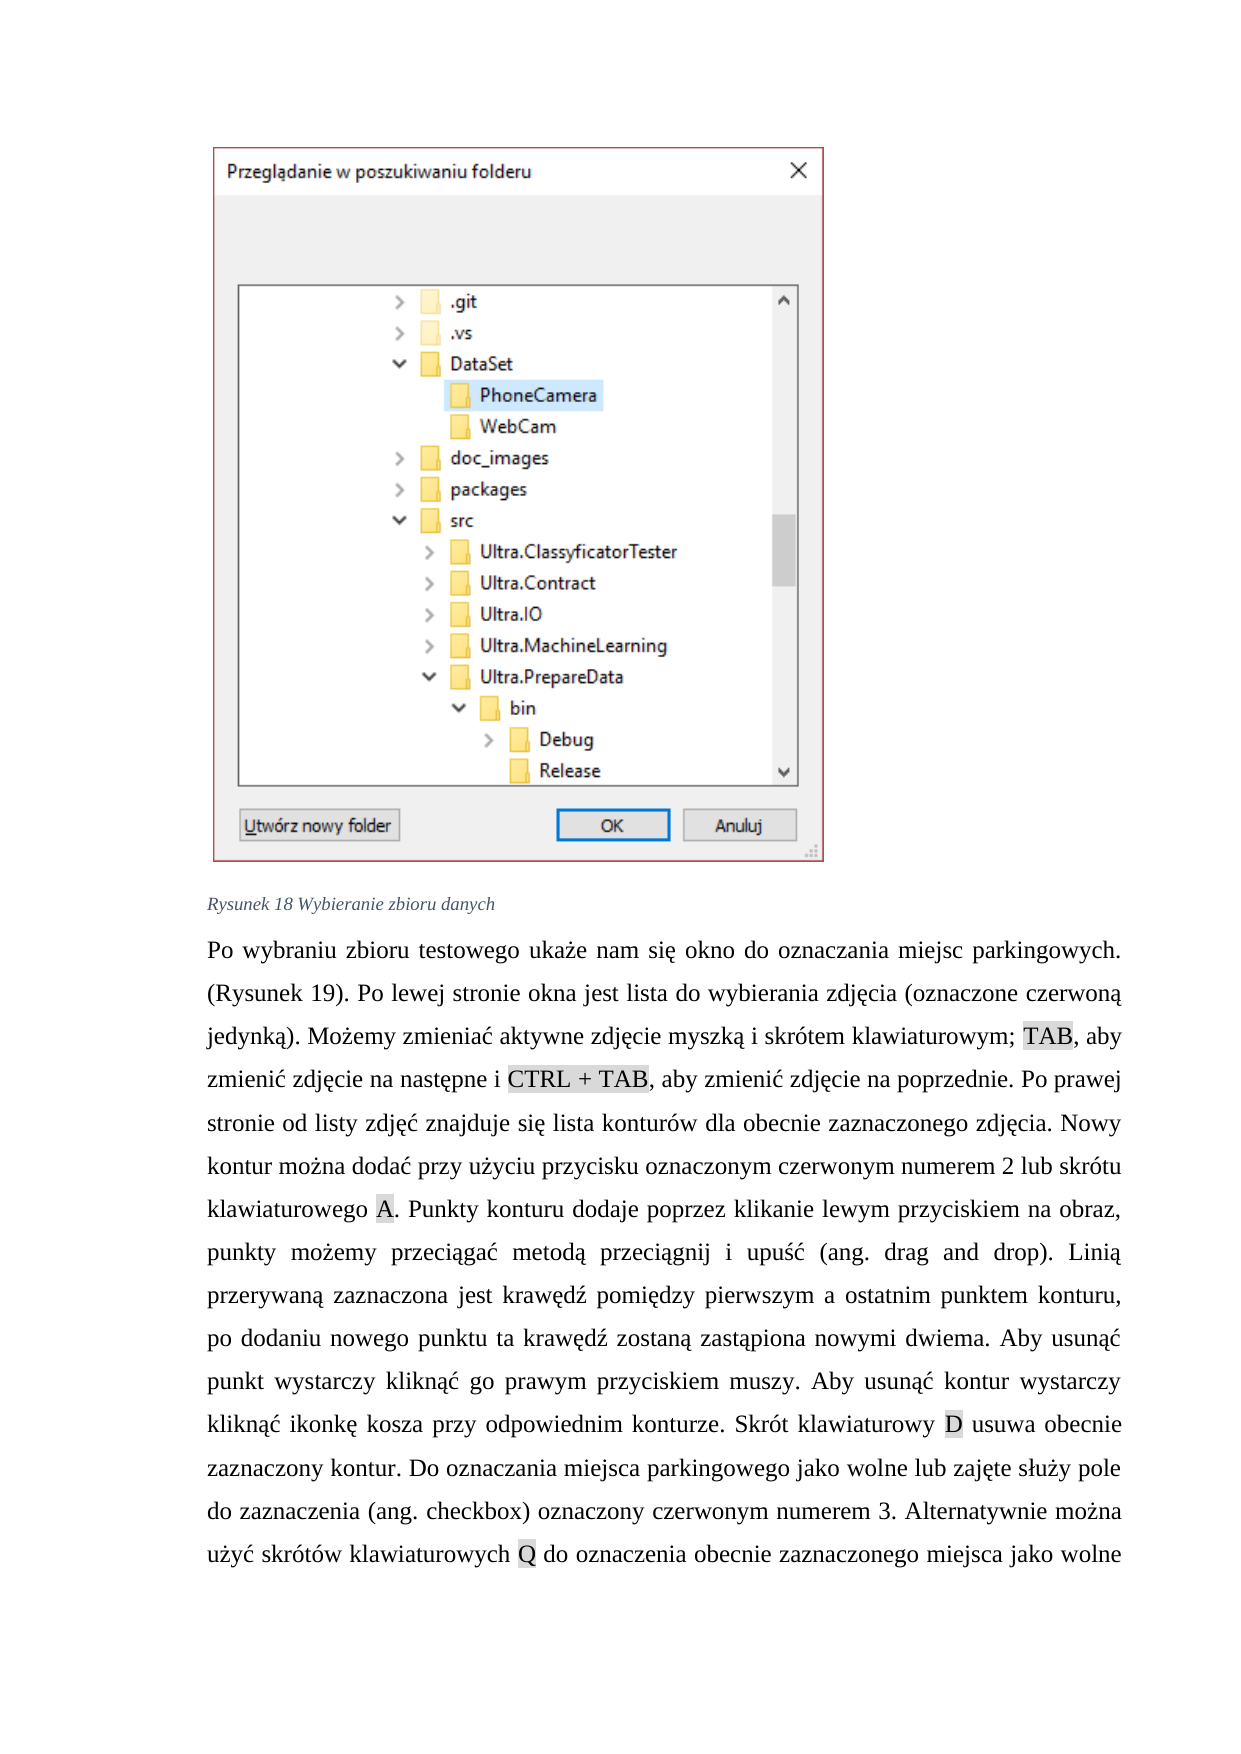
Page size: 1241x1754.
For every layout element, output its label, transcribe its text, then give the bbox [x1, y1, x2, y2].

picture [213, 147, 824, 862]
